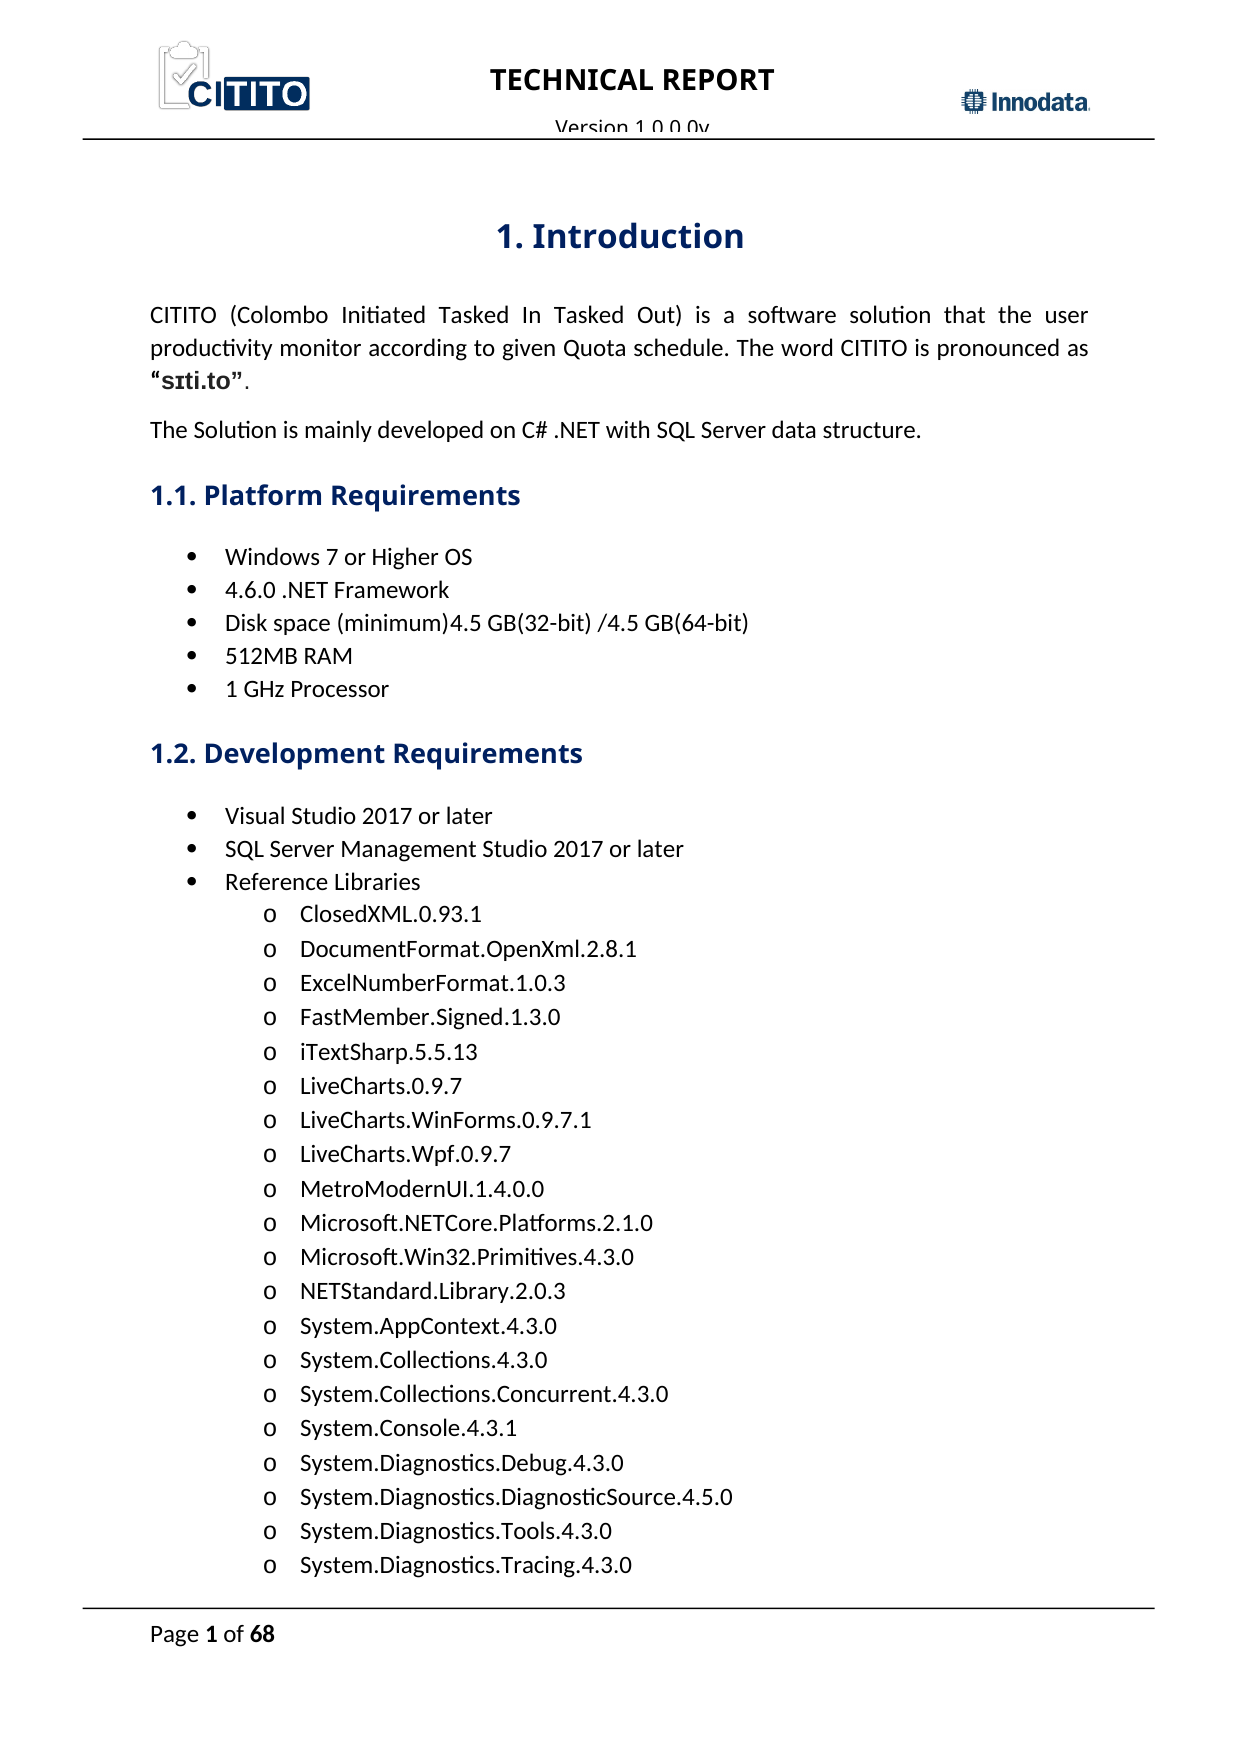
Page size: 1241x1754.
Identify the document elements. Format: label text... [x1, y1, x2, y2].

list FastMember.Signed.1.3.0 [262, 1001, 1090, 1033]
subtitle 1. Introduction [150, 212, 1090, 258]
list 4.6.0 .NET Framework [187, 574, 1090, 605]
list MetroModernUI.1.4.0.0 [262, 1173, 1090, 1204]
list System.Diagnostics.Tracing.4.3.0 [262, 1550, 1090, 1581]
list System.AppContext.4.3.0 [262, 1310, 1090, 1342]
list ExcelNumberFormat.1.0.3 [262, 967, 1090, 999]
text The Solution is mainly developed on C# .NET with SQL Server data structure. [150, 414, 1090, 445]
list Microsoft.NETCore.Platforms.2.1.0 [262, 1207, 1090, 1239]
list NETStandard.Library.2.0.3 [262, 1276, 1090, 1307]
subtitle 1.2. Development Requirements [150, 735, 1090, 772]
list 1 GHz Processor [187, 673, 1090, 703]
list System.Collections.Concurrent.4.3.0 [262, 1378, 1090, 1410]
list System.Console.4.3.1 [262, 1413, 1090, 1444]
list System.Diagnostics.Tools.4.3.0 [262, 1515, 1090, 1547]
list Reference Libraries [187, 866, 1090, 896]
list 512MB RAM [187, 640, 1090, 671]
list LiveCharts.WinForms.0.9.7.1 [262, 1104, 1090, 1136]
list System.Collections.4.3.0 [262, 1344, 1090, 1376]
list LiveCharts.Wpf.0.9.7 [262, 1138, 1090, 1170]
list Visual Studio 2017 or later [187, 800, 1090, 830]
list ClosedXML.0.93.1 [262, 898, 1090, 930]
picture [150, 34, 313, 116]
list LiveCharts.0.9.7 [262, 1070, 1090, 1102]
list System.Diagnostics.Debug.4.3.0 [262, 1447, 1090, 1479]
subtitle 1.1. Platform Requirements [150, 476, 1090, 513]
list SQL Server Management Studio 2017 or later [187, 833, 1090, 863]
text CITITO (Colombo Initiated Tasked In Tasked Out) is a software solution that the user productivity monitor according to given Quota schedule. The word CITITO is pronounced as “sɪti.to”. [150, 299, 1090, 395]
list Microsoft.Win32.Primitives.4.3.0 [262, 1241, 1090, 1273]
list iTextSharp.5.5.13 [262, 1036, 1090, 1067]
picture [961, 89, 1091, 114]
list Windows 7 or Higher OS [187, 541, 1090, 572]
list DocumentFormat.OpenXml.2.8.1 [262, 933, 1090, 964]
list System.Diagnostics.DiagnosticSource.4.5.0 [262, 1481, 1090, 1513]
list Disk space (minimum) 4.5 GB(32-bit) /4.5 GB(64-bit) [187, 607, 1090, 638]
